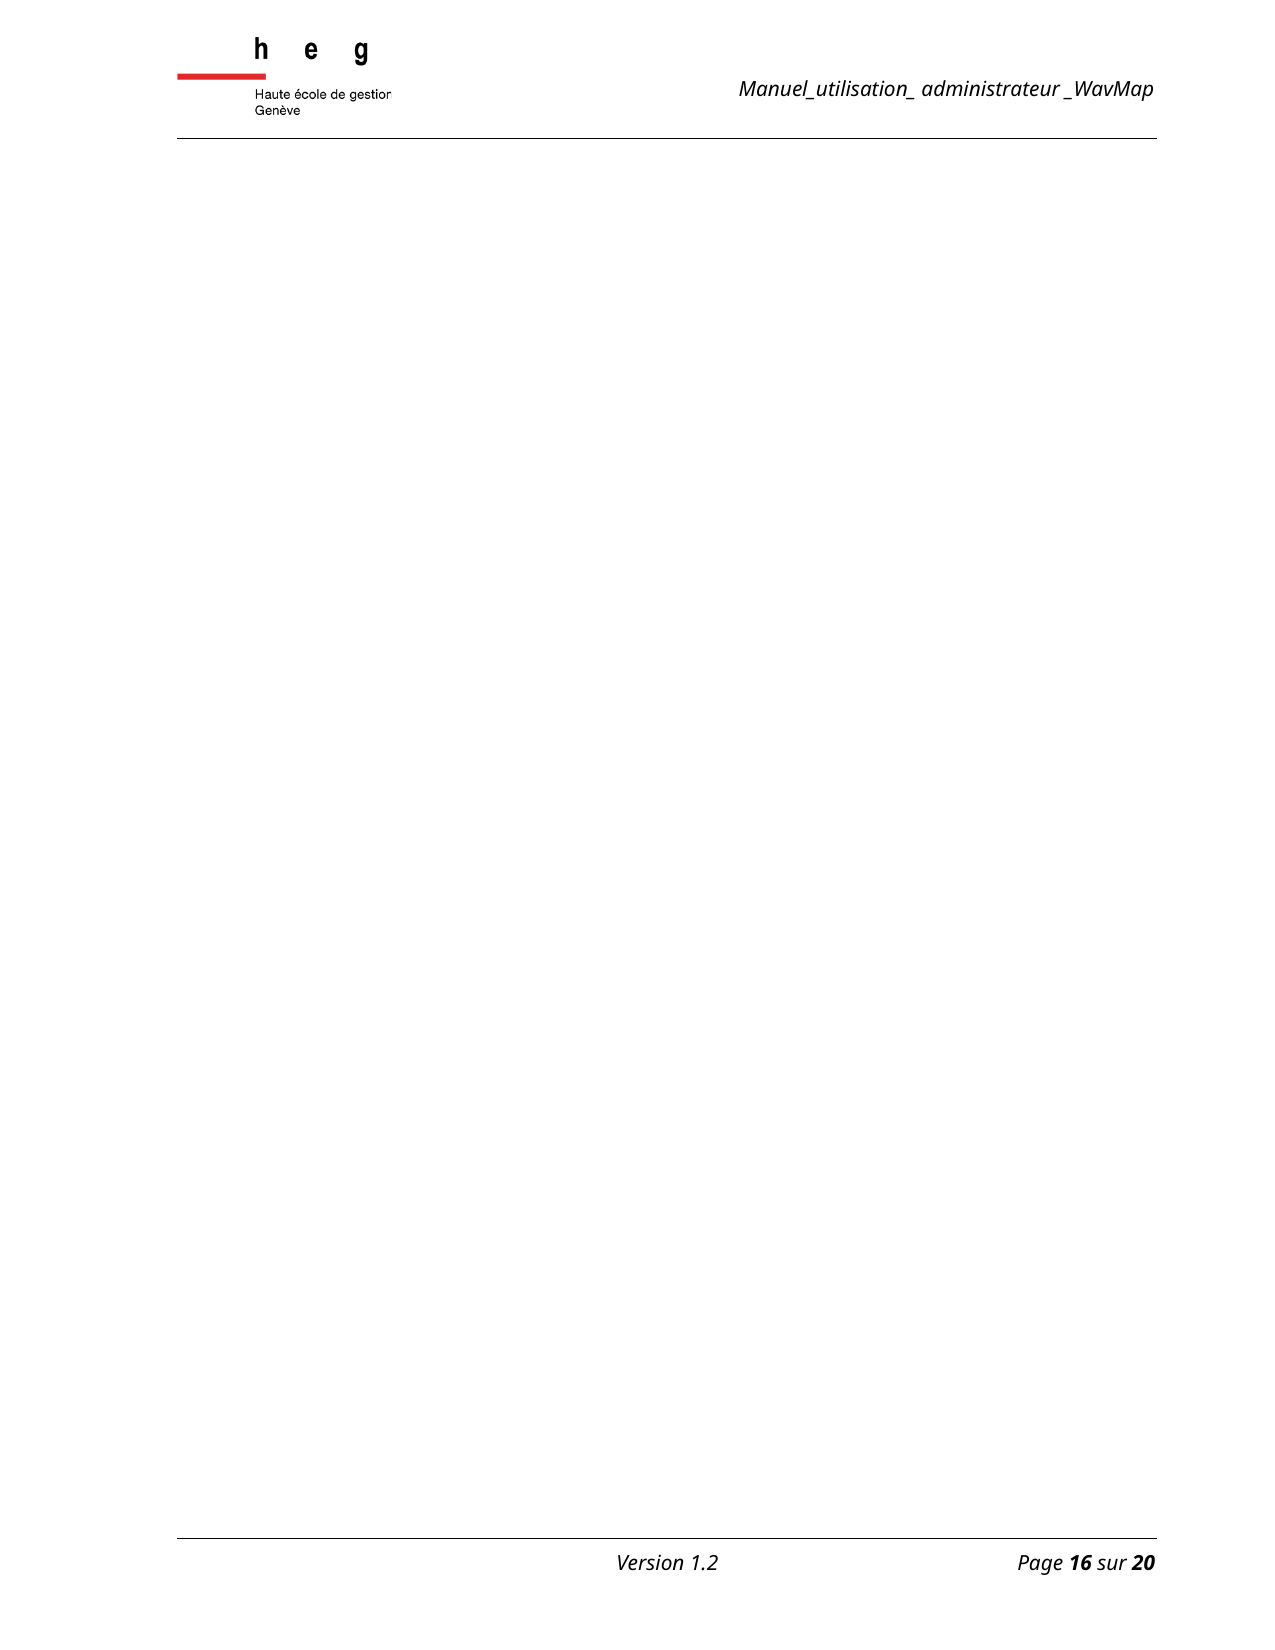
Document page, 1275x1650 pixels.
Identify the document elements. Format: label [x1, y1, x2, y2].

picture [177, 35, 392, 116]
